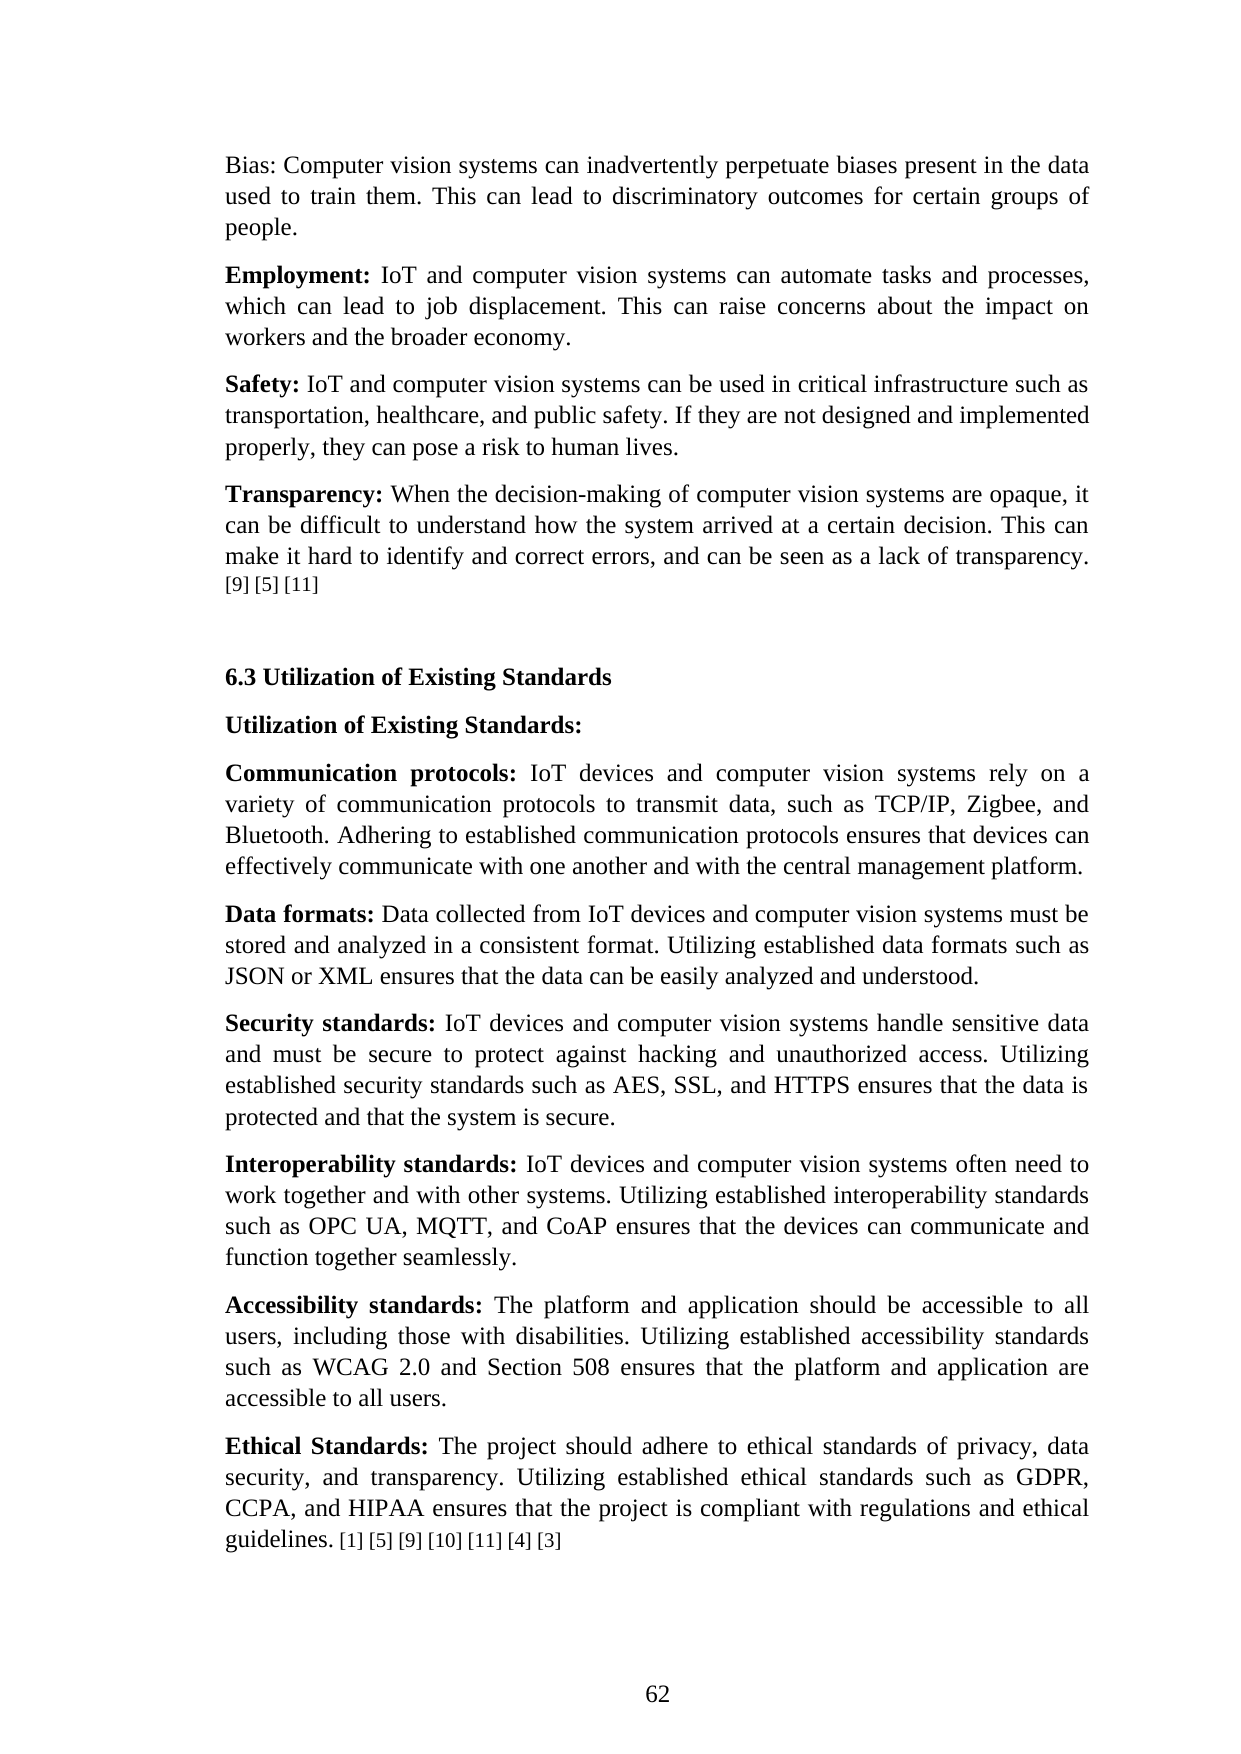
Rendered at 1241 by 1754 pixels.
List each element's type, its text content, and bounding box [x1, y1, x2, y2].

text Employment: IoT and computer vision systems can automate tasks and processes, which can lead to job displacement. This can raise concerns about the impact on workers and the broader economy. [225, 260, 1090, 351]
text Safety: IoT and computer vision systems can be used in critical infrastructure such as transportation, healthcare, and public safety. If they are not designed and implemented properly, they can pose a risk to human lives. [225, 369, 1090, 460]
text 6.3 Utilization of Existing Standards [225, 662, 1090, 691]
text Accessibility standards: The platform and application should be accessible to all users, including those with disabilities. Utilizing established accessibility standards such as WCAG 2.0 and Section 508 ensures that the platform and application are accessible to all users. [225, 1290, 1090, 1412]
text Ethical Standards: The project should adhere to ethical standards of privacy, data security, and transparency. Utilizing established ethical standards such as GDPR, CCPA, and HIPAA ensures that the project is compliant with regulations and ethical guidelines. [1] [5] [9] [10] [11] [4] [3] [225, 1431, 1090, 1553]
text Data formats: Data collected from IoT devices and computer vision systems must be stored and analyzed in a consistent format. Utilizing established data formats such as JSON or XML ensures that the data can be easily analyzed and understood. [225, 899, 1090, 989]
text Security standards: IoT devices and computer vision systems handle sensitive data and must be secure to protect against hacking and unauthorized access. Utilizing established security standards such as AES, SSL, and HTTPS ensures that the data is protected and that the system is secure. [225, 1008, 1090, 1130]
text Communication protocols: IoT devices and computer vision systems rely on a variety of communication protocols to transmit data, such as TCP/IP, Zigbee, and Bluetooth. Adhering to established communication protocols ensures that devices can effectively communicate with one another and with the central management platform. [225, 758, 1090, 880]
text Utilization of Existing Standards: [225, 710, 1090, 739]
text Interoperability standards: IoT devices and computer vision systems often need to work together and with other systems. Utilizing established interoperability standards such as OPC UA, MQTT, and CoAP ensures that the devices can communicate and function together seamlessly. [225, 1149, 1090, 1271]
text Bias: Computer vision systems can inadvertently perpetuate biases present in the data used to train them. This can lead to discriminatory outcomes for certain groups of people. [225, 150, 1090, 241]
text Transparency: When the decision-making of computer vision systems are opaque, it can be difficult to understand how the system arrived at a certain decision. This can make it hard to identify and correct errors, and can be seen as a lack of transparency. [9] [5] [11] [225, 479, 1090, 596]
